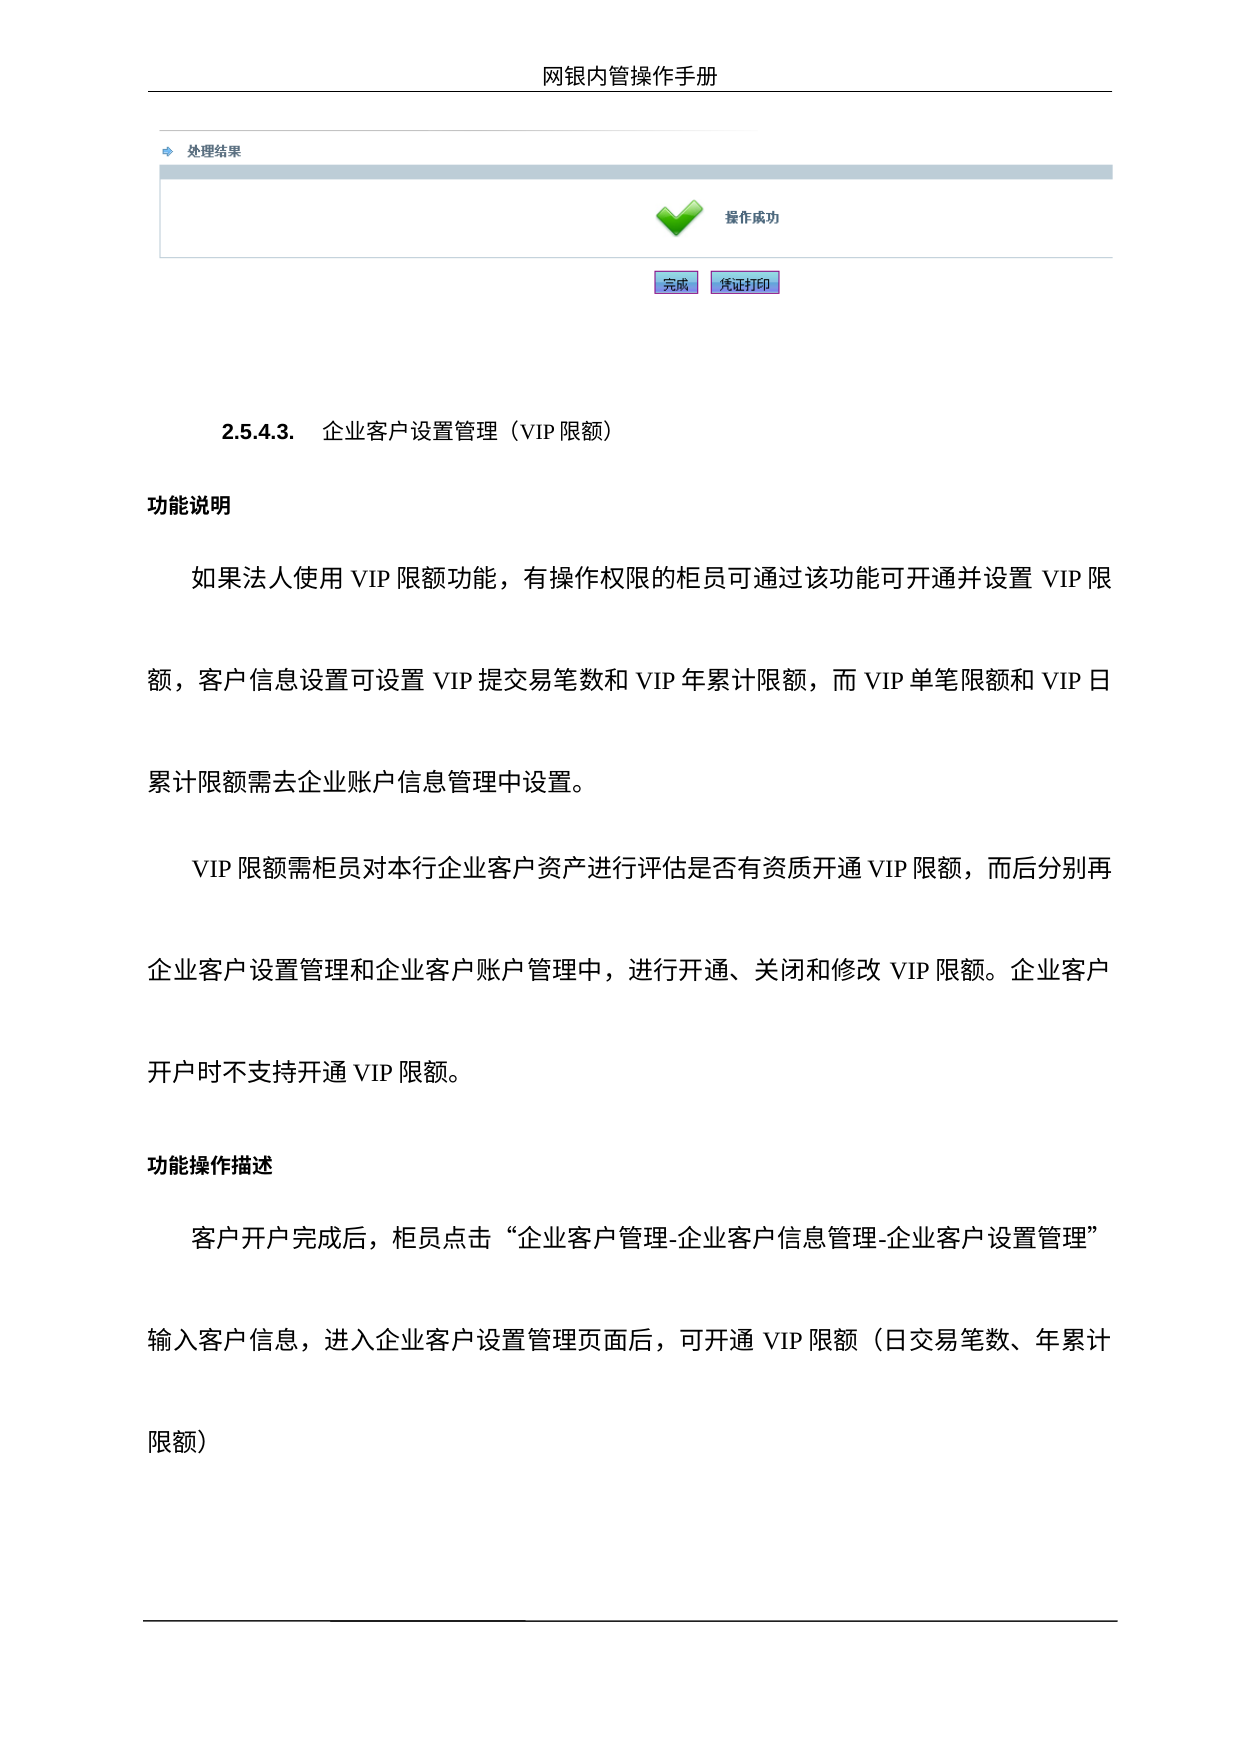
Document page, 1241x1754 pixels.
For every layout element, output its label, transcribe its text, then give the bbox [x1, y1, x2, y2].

text 客户开户完成后，柜员点击“企业客户管理-企业客户信息管理-企业客户设置管理”输入客户信息，进入企业客户设置管理页面后，可开通VIP限额（日交易笔数、年累计限额） [148, 1203, 1112, 1474]
subtitle 功能操作描述 [148, 1147, 1112, 1181]
picture [147, 130, 1113, 317]
text VIP限额需柜员对本行企业客户资产进行评估是否有资质开通VIP限额，而后分别再企业客户设置管理和企业客户账户管理中，进行开通、关闭和修改VIP限额。企业客户开户时不支持开通VIP限额。 [148, 832, 1112, 1104]
subtitle 企业客户设置管理（VIP限额） [222, 413, 1112, 447]
subtitle 功能说明 [148, 487, 1112, 521]
text 如果法人使用VIP限额功能，有操作权限的柜员可通过该功能可开通并设置VIP限额，客户信息设置可设置VIP提交易笔数和VIP年累计限额，而VIP单笔限额和VIP日累计限额需去企业账户信息管理中设置。 [148, 543, 1112, 814]
